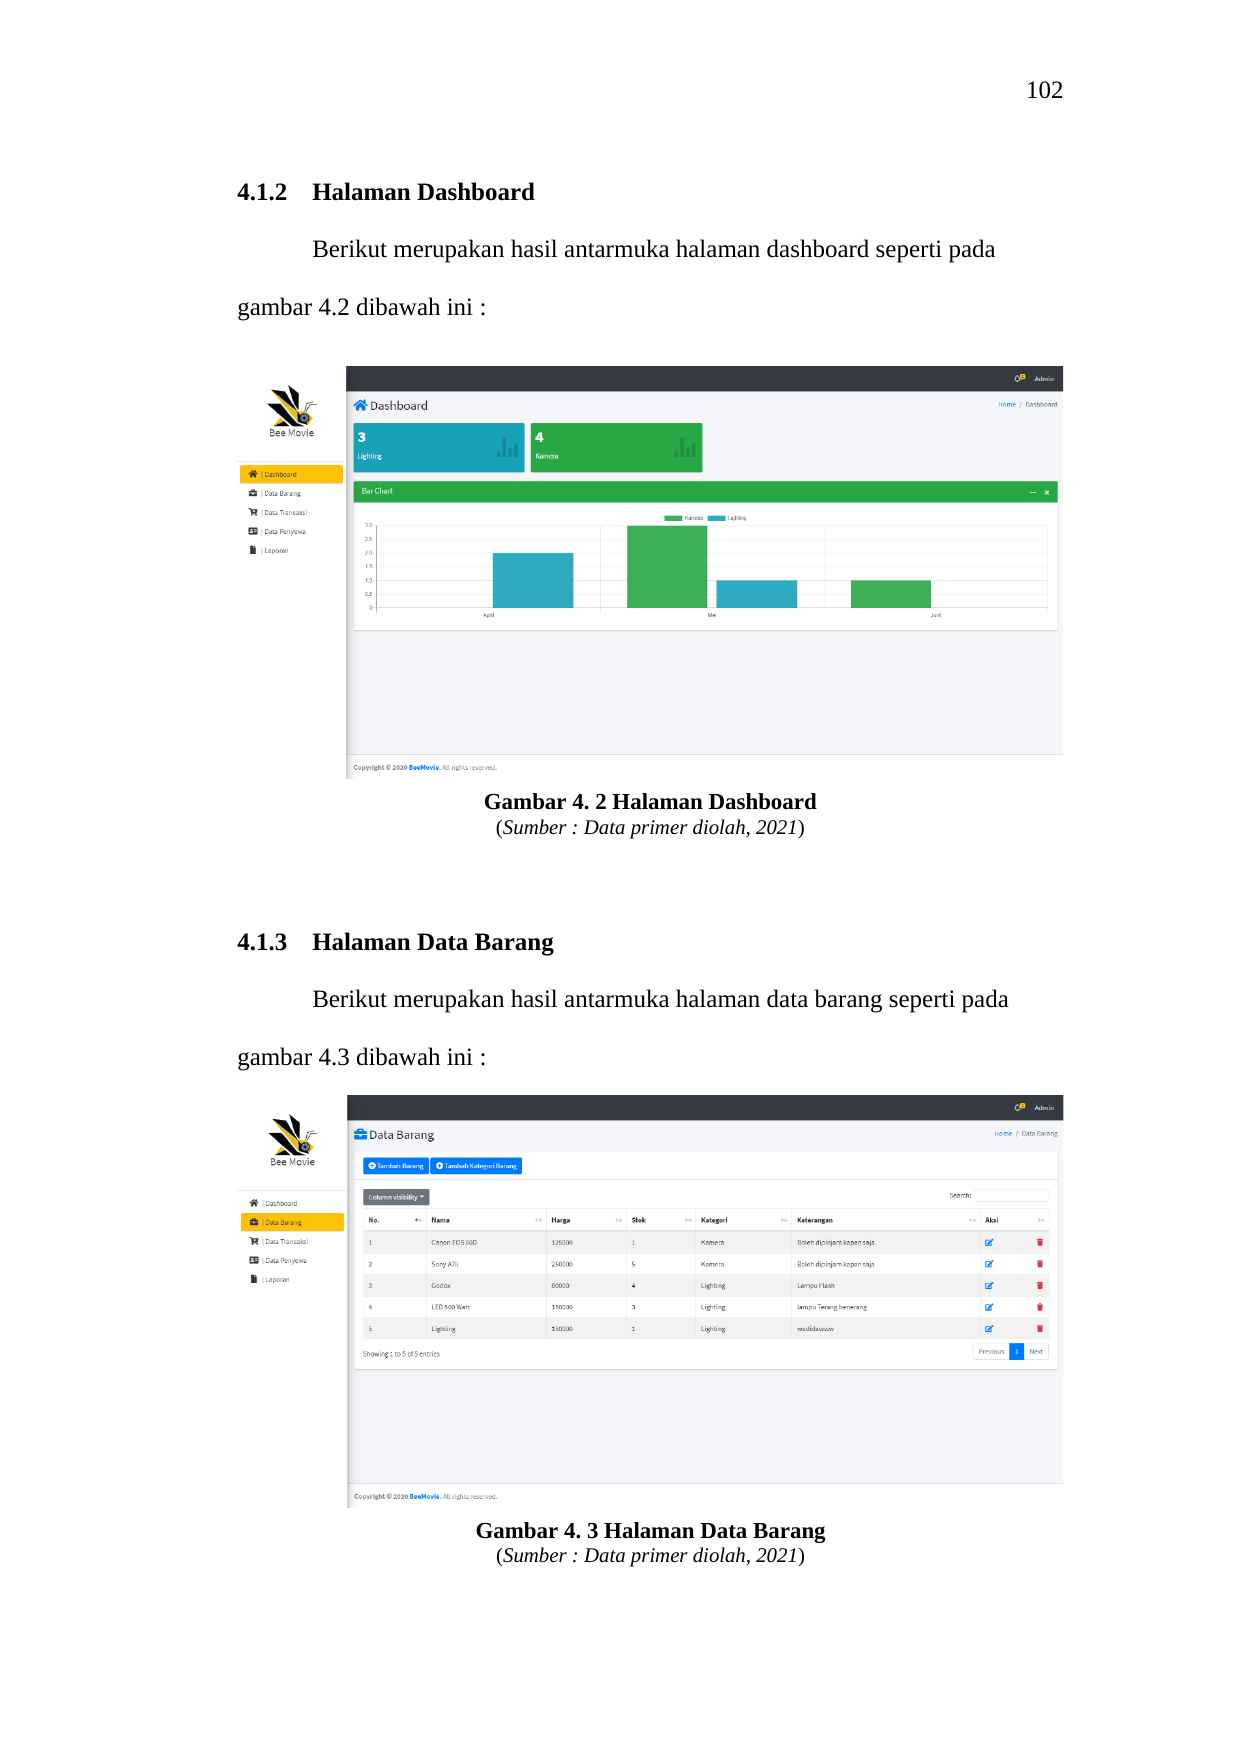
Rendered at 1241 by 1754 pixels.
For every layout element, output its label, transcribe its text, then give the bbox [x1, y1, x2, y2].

text Berikut merupakan hasil antarmuka halaman data barang seperti pada gambar 4.3 dibawah ini : [237, 984, 1063, 1071]
subtitle Halaman Data Barang [237, 927, 1063, 956]
text Berikut merupakan hasil antarmuka halaman dashboard seperti pada gambar 4.2 dibawah ini : [237, 234, 1063, 321]
picture [237, 366, 1064, 779]
picture [237, 1095, 1064, 1508]
subtitle Halaman Dashboard [237, 177, 1063, 206]
